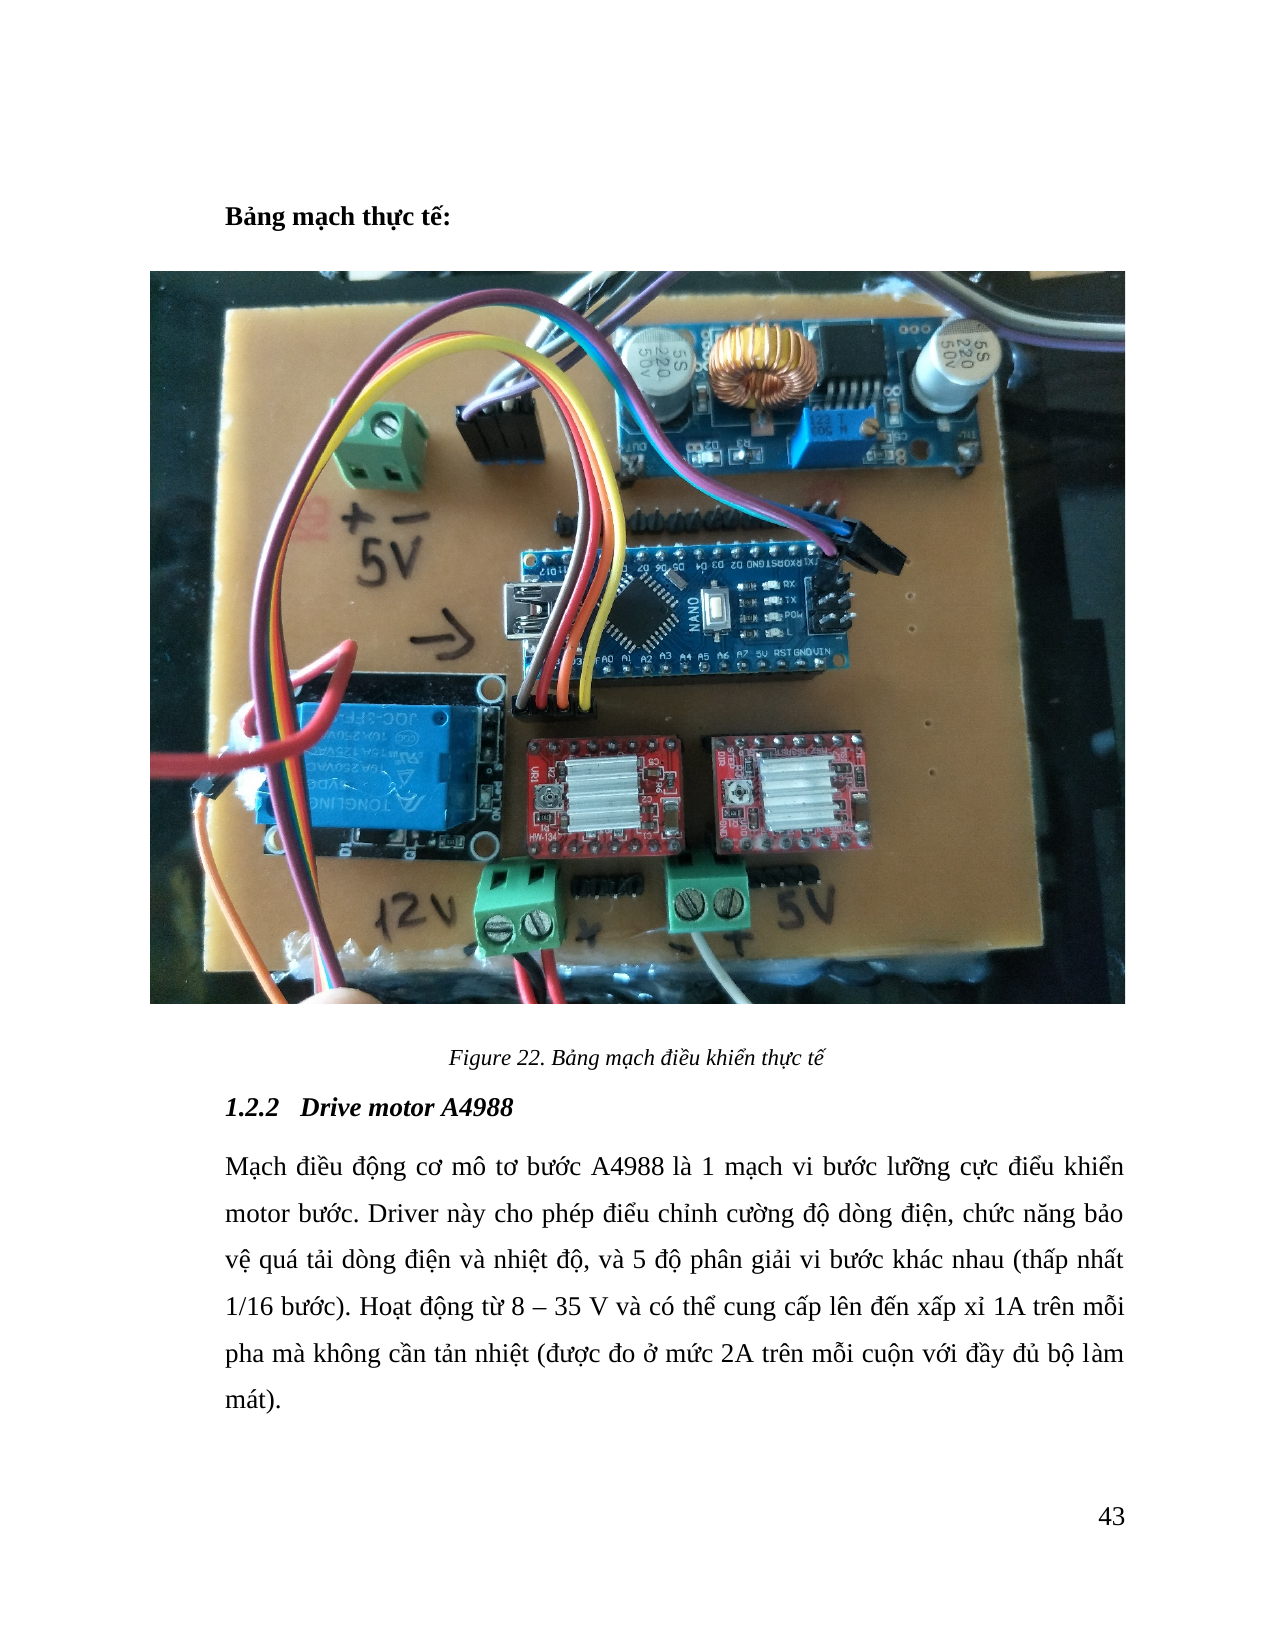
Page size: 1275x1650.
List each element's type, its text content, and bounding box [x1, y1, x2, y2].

subtitle 1.2.2 Drive motor A4988 [225, 1091, 1125, 1122]
text Figure 22. Bảng mạch điều khiển thực tế [150, 1044, 1125, 1070]
text Bảng mạch thực tế: [225, 200, 1125, 231]
text Mạch điều động cơ mô tơ bước A4988 là 1 mạch vi bước lưỡng cực điểu khiển motor bước. Driver này cho phép điểu chỉnh cường độ dòng điện, chức năng bảo vệ quá tải dòng điện và nhiệt độ, và 5 độ phân giải vi bước khác nhau (thấp nhất 1/16 bước). Hoạt động từ 8 – 35 V và có thể cung cấp lên đến xấp xỉ 1A trên mỗi pha mà không cần tản nhiệt (được đo ở mức 2A trên mỗi cuộn với đầy đủ bộ làm mát). [225, 1150, 1125, 1414]
picture [150, 271, 1125, 1004]
